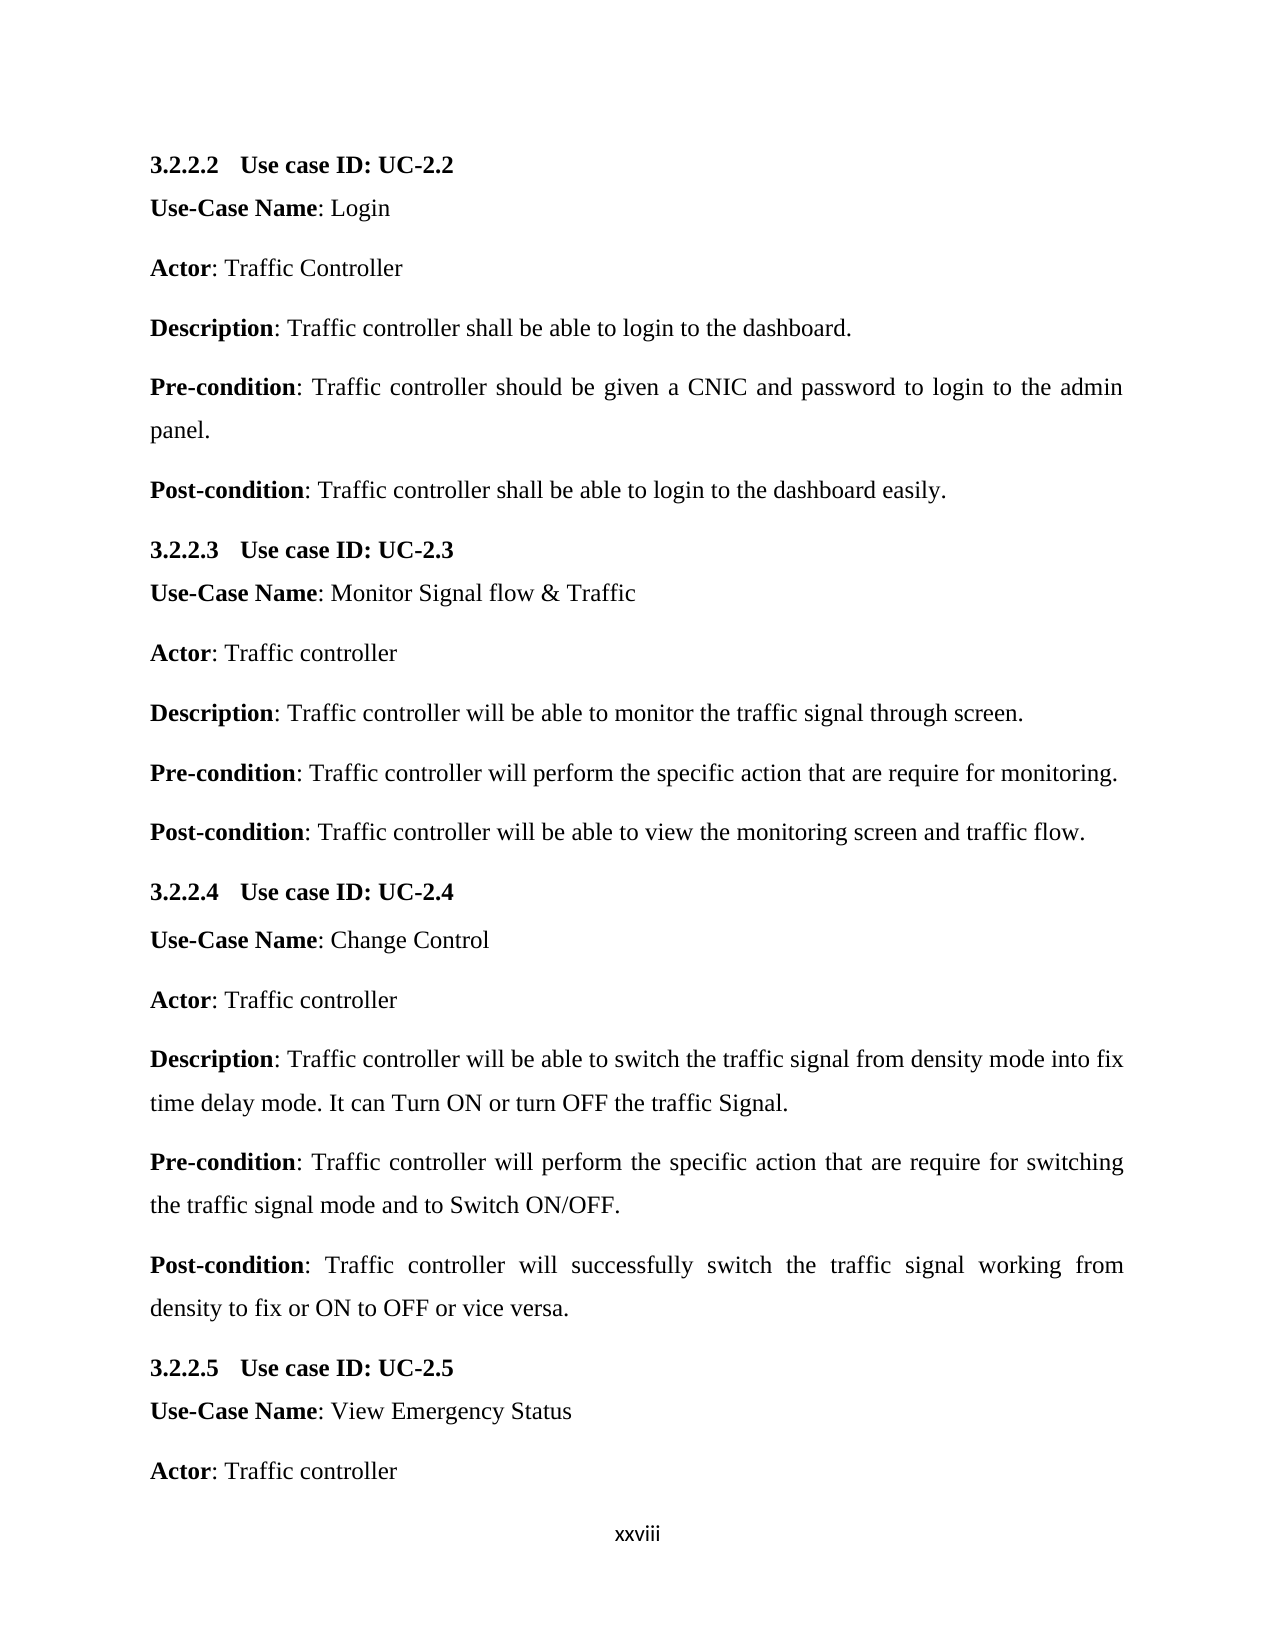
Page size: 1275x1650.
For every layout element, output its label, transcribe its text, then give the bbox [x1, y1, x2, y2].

text Use-Case Name: Login [150, 193, 1125, 222]
subtitle Use case ID: UC-2.2 [150, 150, 1125, 179]
text Post-condition: Traffic controller shall be able to login to the dashboard easily. [150, 475, 1125, 504]
text Pre-condition: Traffic controller will perform the specific action that are require for switching the traffic signal mode and to Switch ON/OFF. [150, 1147, 1125, 1219]
text Use-Case Name: Monitor Signal flow & Traffic [150, 578, 1125, 607]
text Actor: Traffic Controller [150, 253, 1125, 282]
text Actor: Traffic controller [150, 985, 1125, 1013]
text Actor: Traffic controller [150, 638, 1125, 667]
subtitle Use case ID: UC-2.4 [150, 877, 1125, 906]
text Use-Case Name: Change Control [150, 925, 1125, 954]
subtitle Use case ID: UC-2.5 [150, 1353, 1125, 1382]
subtitle Use case ID: UC-2.3 [150, 535, 1125, 564]
text Use-Case Name: View Emergency Status [150, 1396, 1125, 1425]
text Description: Traffic controller will be able to switch the traffic signal from density mode into fix time delay mode. It can Turn ON or turn OFF the traffic Signal. [150, 1044, 1125, 1116]
text Description: Traffic controller will be able to monitor the traffic signal through screen. [150, 698, 1125, 727]
text Post-condition: Traffic controller will successfully switch the traffic signal working from density to fix or ON to OFF or vice versa. [150, 1250, 1125, 1322]
text Actor: Traffic controller [150, 1456, 1125, 1485]
text Pre-condition: Traffic controller should be given a CNIC and password to login to the admin panel. [150, 372, 1125, 444]
text Description: Traffic controller shall be able to login to the dashboard. [150, 313, 1125, 341]
text Post-condition: Traffic controller will be able to view the monitoring screen and traffic flow. [150, 817, 1125, 846]
text Pre-condition: Traffic controller will perform the specific action that are require for monitoring. [150, 758, 1125, 786]
